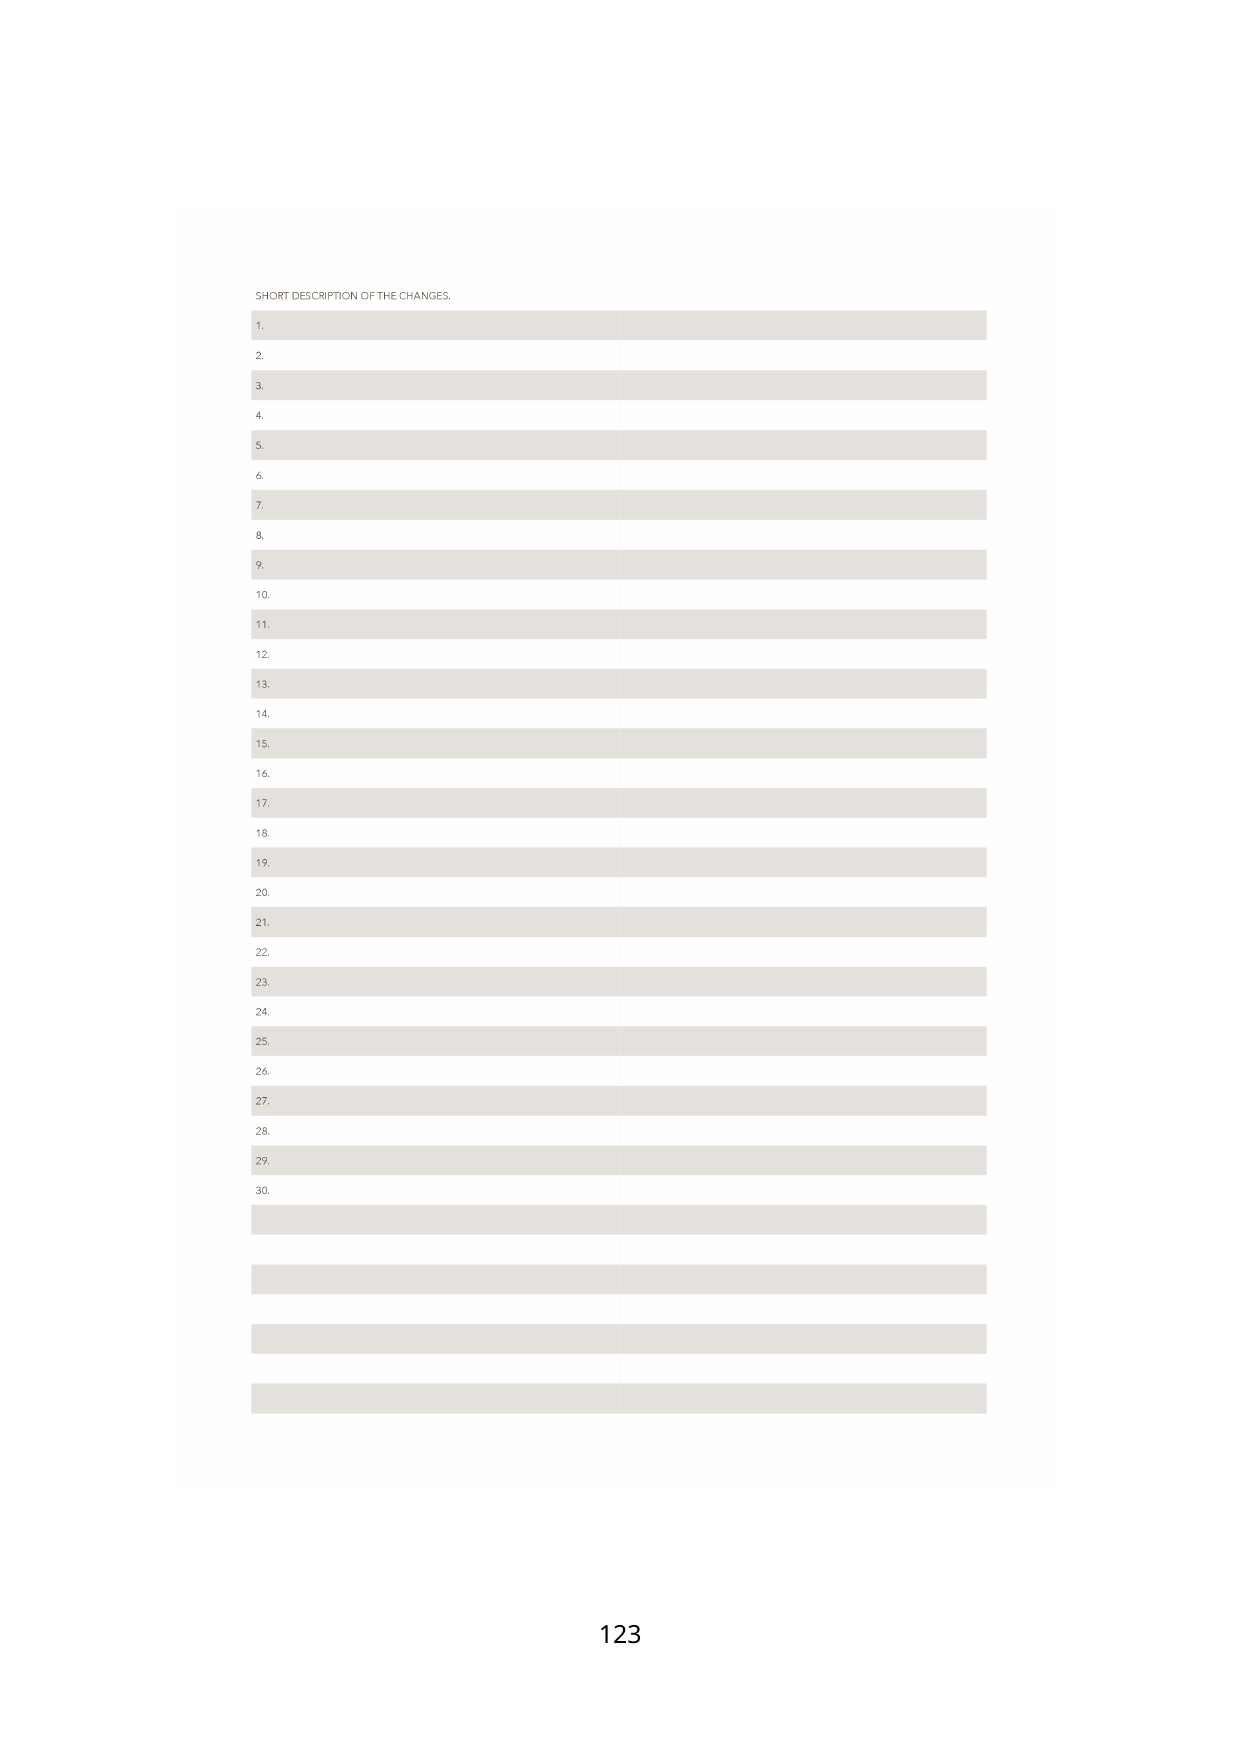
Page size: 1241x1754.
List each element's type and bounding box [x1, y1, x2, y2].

picture [177, 206, 1060, 1488]
